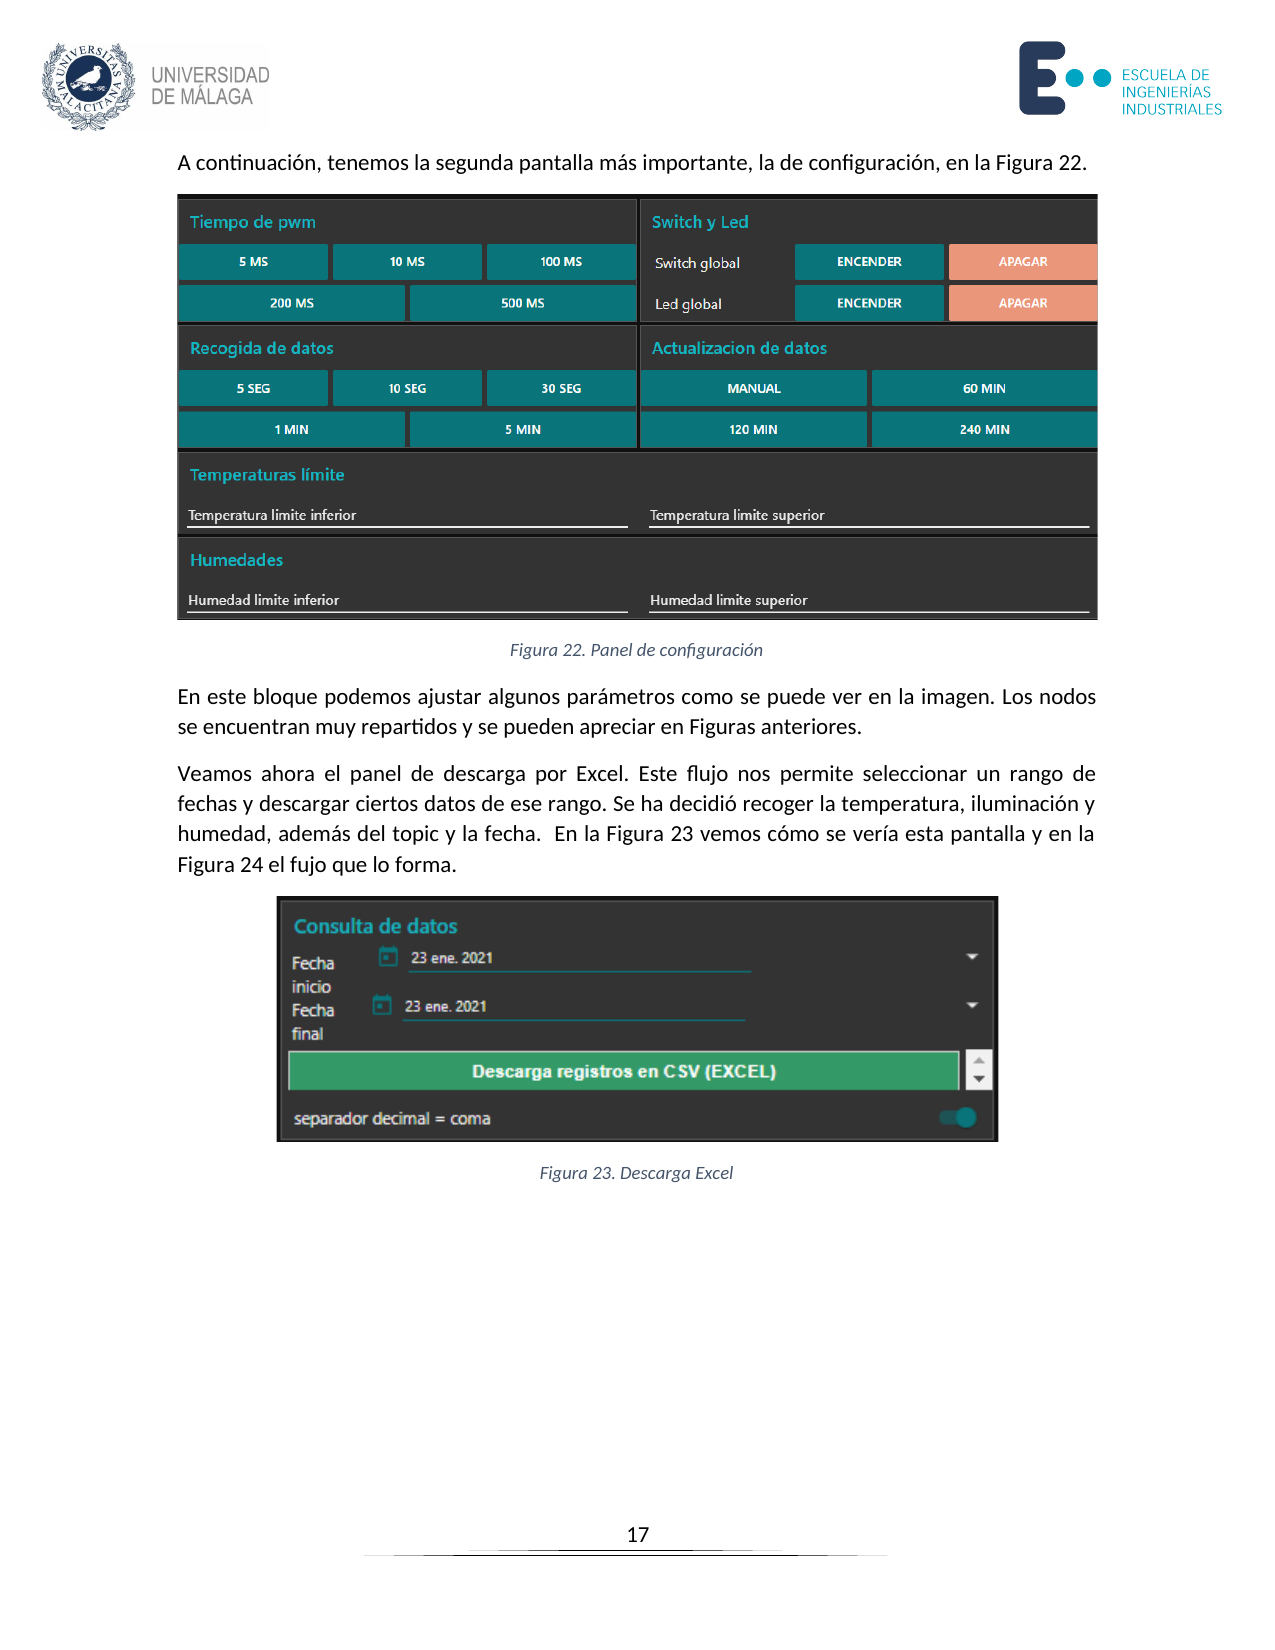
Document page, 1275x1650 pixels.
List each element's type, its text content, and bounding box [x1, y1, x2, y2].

text Figura . Panel de configuración [177, 638, 1098, 661]
text Figura . Descarga Excel [177, 1161, 1098, 1184]
text Veamos ahora el panel de descarga por Excel. Este flujo nos permite seleccionar un rango de fechas y descargar ciertos datos de ese rango. Se ha decidió recoger la temperatura, iluminación y humedad, además del topic y la fecha. En la Figura 23 vemos cómo se vería esta pantalla y en la Figura 24 el fujo que lo forma. [177, 759, 1098, 878]
text A continuación, tenemos la segunda pantalla más importante, la de configuración, en la Figura 22. [177, 148, 1098, 176]
picture [41, 43, 269, 131]
picture [999, 21, 1242, 135]
text En este bloque podemos ajustar algunos parámetros como se puede ver en la imagen. Los nodos se encuentran muy repartidos y se pueden apreciar en Figuras anteriores. [177, 682, 1098, 740]
picture [177, 194, 1098, 620]
picture [276, 896, 999, 1142]
